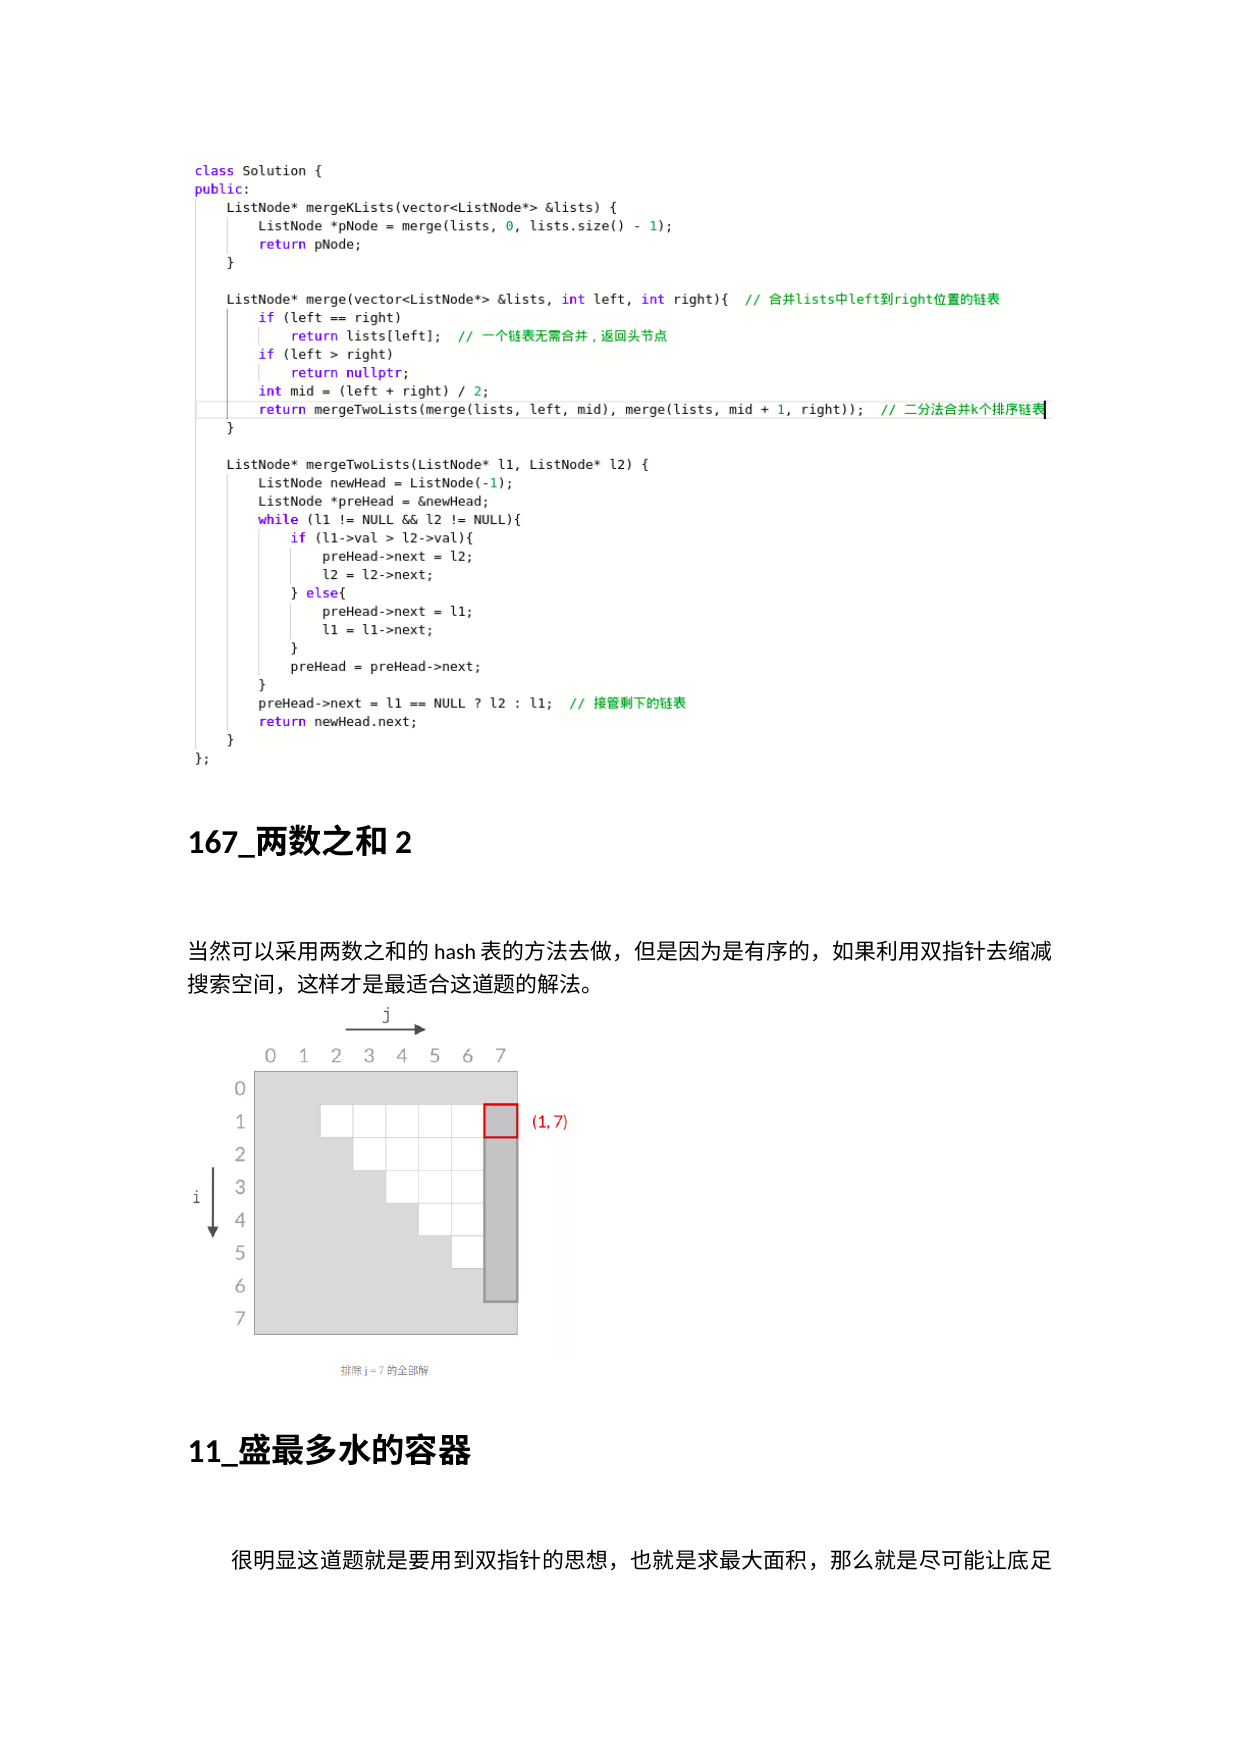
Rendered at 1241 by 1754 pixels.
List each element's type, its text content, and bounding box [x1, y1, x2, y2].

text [187, 1543, 1053, 1576]
subtitle 167_两数之和2 [187, 807, 1053, 872]
picture [187, 998, 578, 1385]
picture [187, 162, 1053, 776]
text 当然可以采用两数之和的hash表的方法去做，但是因为是有序的，如果利用双指针去缩减搜索空间，这样才是最适合这道题的解法。 [187, 934, 1053, 999]
subtitle 11_盛最多水的容器 [187, 1416, 1053, 1481]
